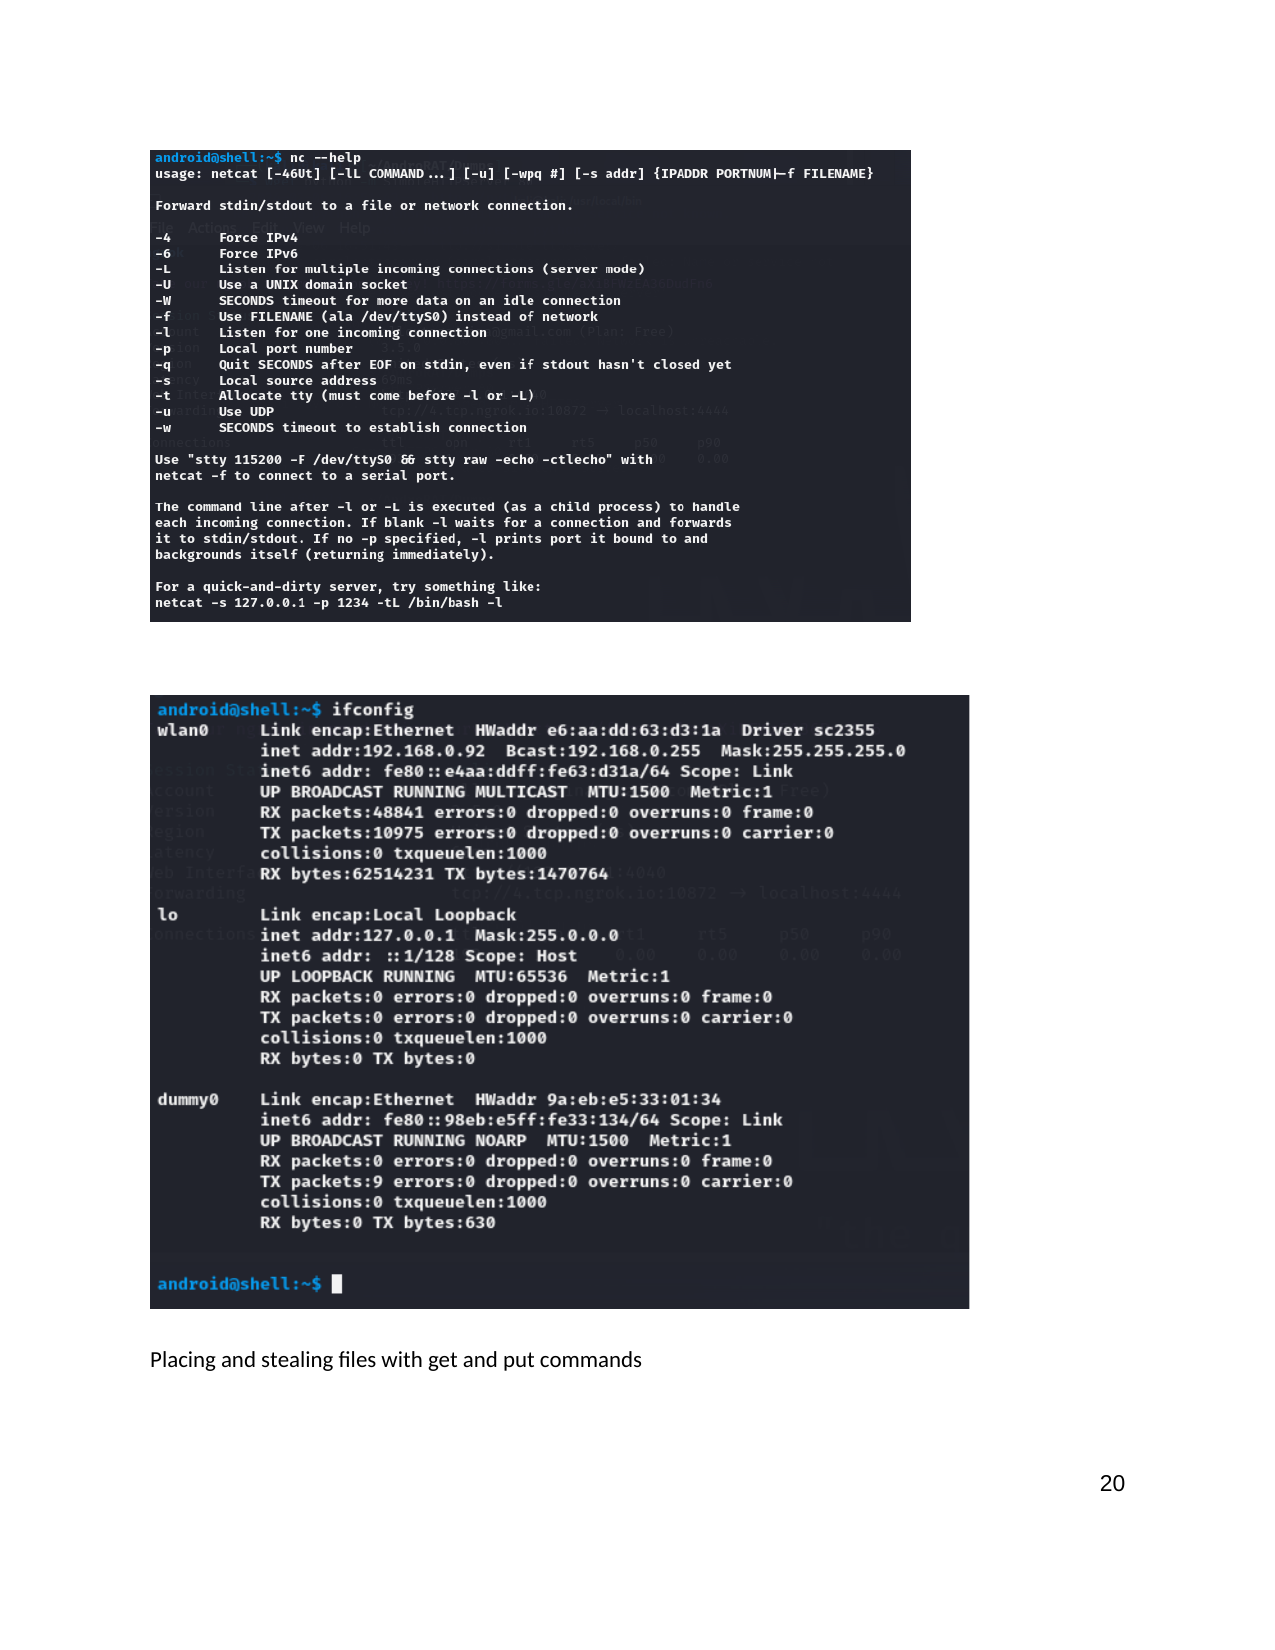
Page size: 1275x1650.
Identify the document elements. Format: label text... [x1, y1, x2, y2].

text Placing and stealing files with get and put commands [150, 1345, 1125, 1373]
picture [150, 695, 970, 1309]
picture [150, 150, 911, 622]
